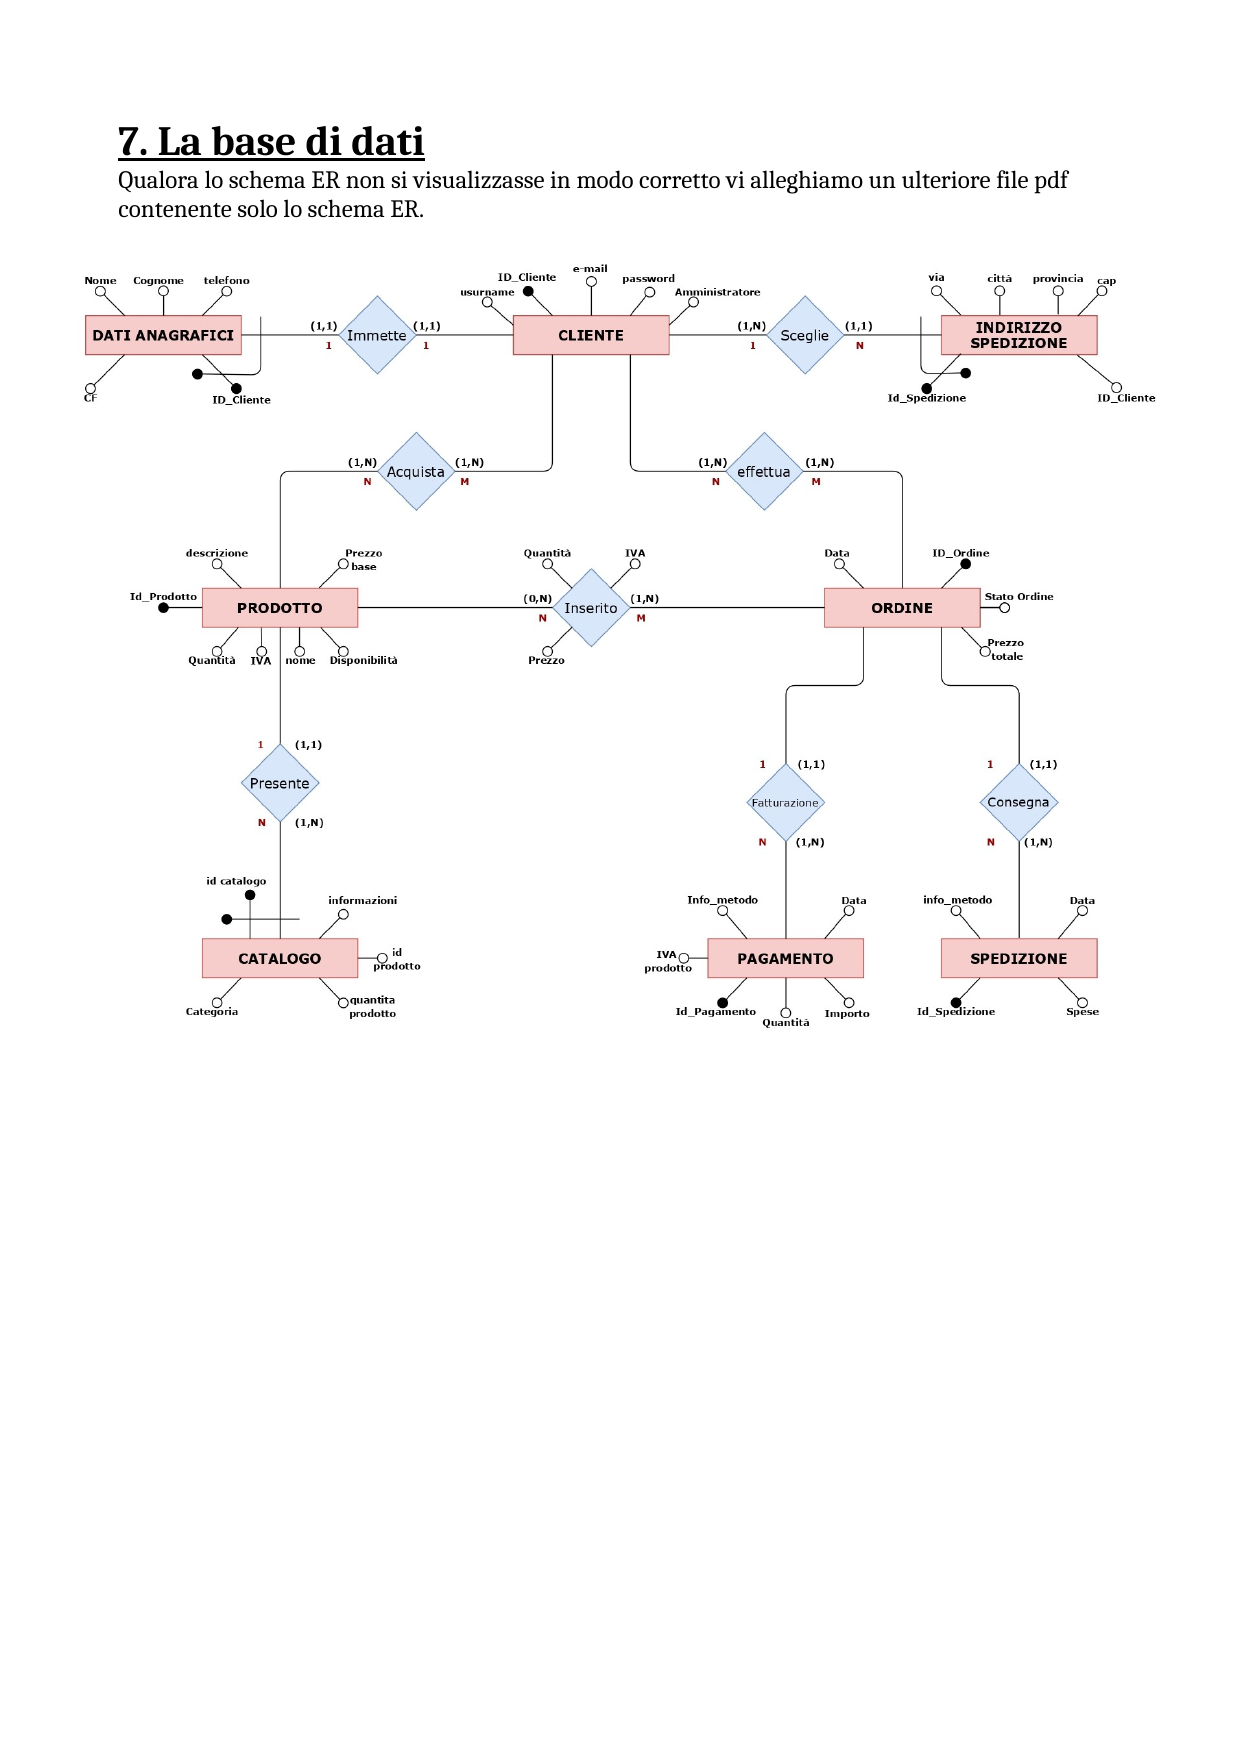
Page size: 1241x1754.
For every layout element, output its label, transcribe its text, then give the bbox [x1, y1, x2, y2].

subtitle 7. La base di dati [118, 118, 1122, 166]
picture [67, 246, 1173, 1042]
text Qualora lo schema ER non si visualizzasse in modo corretto vi alleghiamo un ulteriore file pdf contenente solo lo schema ER. [118, 166, 1122, 223]
